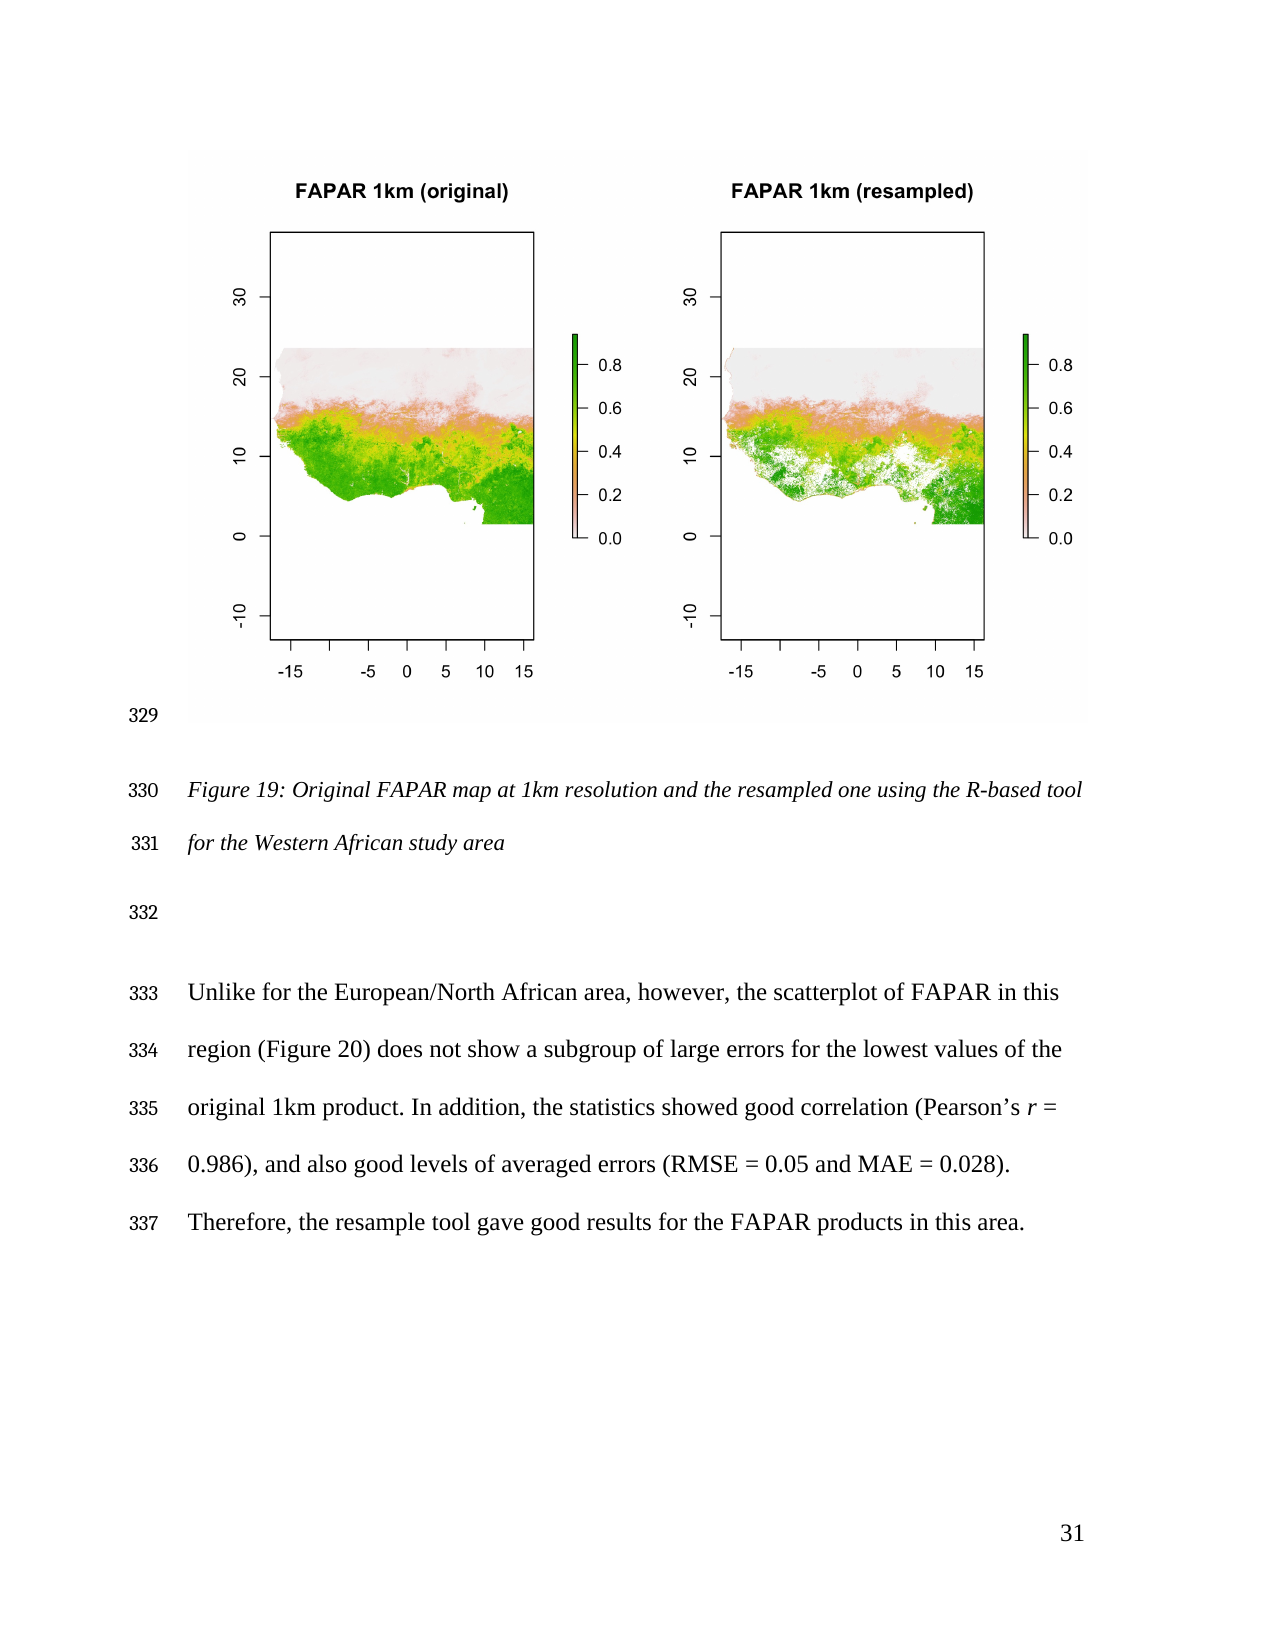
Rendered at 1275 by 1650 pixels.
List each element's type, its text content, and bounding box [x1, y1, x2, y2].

picture [187, 150, 1088, 723]
text Unlike for the European/North African area, however, the scatterplot of FAPAR in this region (Figure 20) does not show a subgroup of large errors for the lowest values of the original 1km product. In addition, the statistics showed good correlation (Pearson’s r = 0.986), and also good levels of averaged errors (RMSE = 0.05 and MAE = 0.028). Therefore, the resample tool gave good results for the FAPAR products in this area. [187, 977, 1087, 1236]
text Figure 19: Original FAPAR map at 1km resolution and the resampled one using the R-based tool for the Western African study area [187, 776, 1087, 856]
